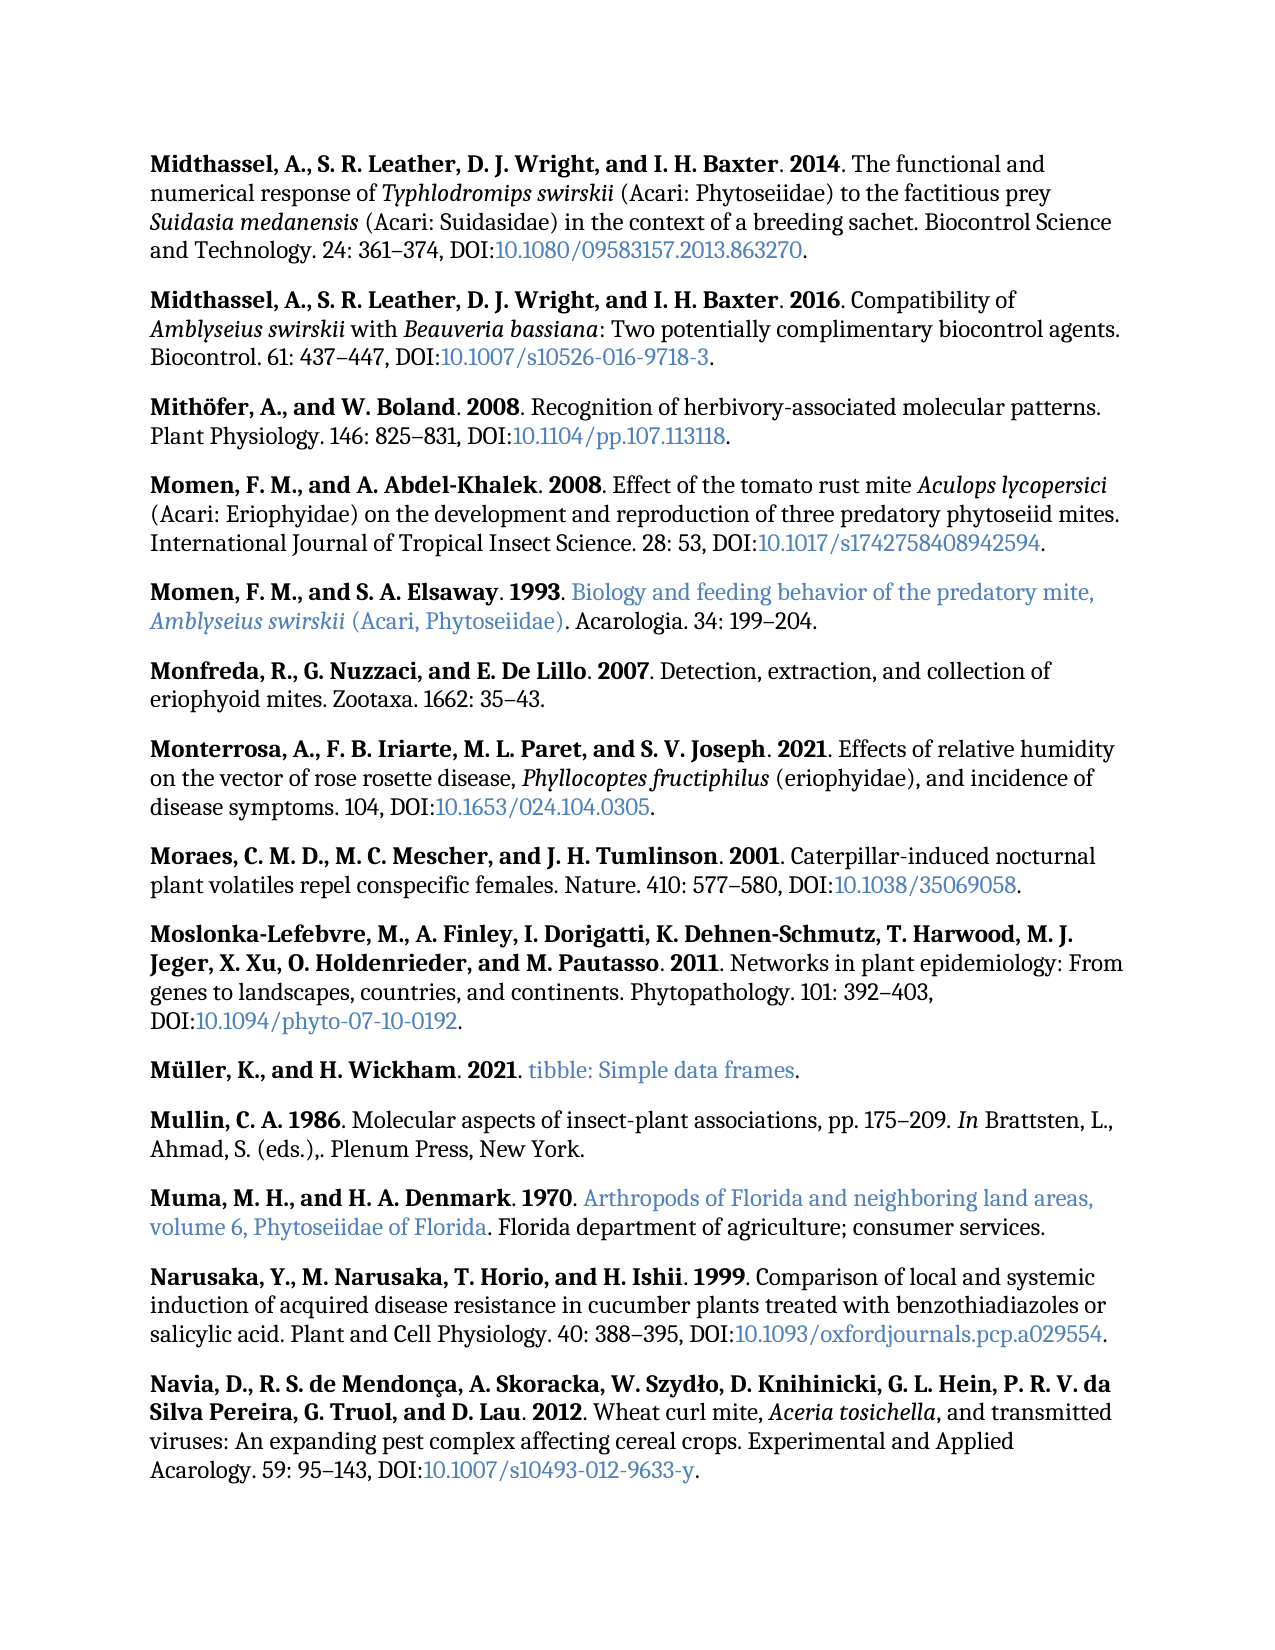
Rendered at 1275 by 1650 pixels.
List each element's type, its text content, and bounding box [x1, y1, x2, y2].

text Monfreda, R., G. Nuzzaci, and E. De Lillo. 2007. Detection, extraction, and collection of eriophyoid mites. Zootaxa. 1662: 35–43. [150, 657, 1125, 714]
text Moraes, C. M. D., M. C. Mescher, and J. H. Tumlinson. 2001. Caterpillar-induced nocturnal plant volatiles repel conspecific females. Nature. 410: 577–580, DOI:10.1038/35069058. [150, 842, 1125, 899]
text Momen, F. M., and A. Abdel-Khalek. 2008. Effect of the tomato rust mite Aculops lycopersici (Acari: Eriophyidae) on the development and reproduction of three predatory phytoseiid mites. International Journal of Tropical Insect Science. 28: 53, DOI:10.1017/s1742758408942594. [150, 471, 1125, 557]
text Mullin, C. A. 1986. Molecular aspects of insect-plant associations, pp. 175–209. In Brattsten, L., Ahmad, S. (eds.),. Plenum Press, New York. [150, 1106, 1125, 1163]
text Midthassel, A., S. R. Leather, D. J. Wright, and I. H. Baxter. 2014. The functional and numerical response of Typhlodromips swirskii (Acari: Phytoseiidae) to the factitious prey Suidasia medanensis (Acari: Suidasidae) in the context of a breeding sachet. Biocontrol Science and Technology. 24: 361–374, DOI:10.1080/09583157.2013.863270. [150, 150, 1125, 265]
text Muma, M. H., and H. A. Denmark. 1970. Arthropods of Florida and neighboring land areas, volume 6, Phytoseiidae of Florida. Florida department of agriculture; consumer services. [150, 1184, 1125, 1242]
text Narusaka, Y., M. Narusaka, T. Horio, and H. Ishii. 1999. Comparison of local and systemic induction of acquired disease resistance in cucumber plants treated with benzothiadiazoles or salicylic acid. Plant and Cell Physiology. 40: 388–395, DOI:10.1093/oxfordjournals.pcp.a029554. [150, 1262, 1125, 1349]
text Midthassel, A., S. R. Leather, D. J. Wright, and I. H. Baxter. 2016. Compatibility of Amblyseius swirskii with Beauveria bassiana: Two potentially complimentary biocontrol agents. Biocontrol. 61: 437–447, DOI:10.1007/s10526-016-9718-3. [150, 286, 1125, 372]
text Moslonka-Lefebvre, M., A. Finley, I. Dorigatti, K. Dehnen-Schmutz, T. Harwood, M. J. Jeger, X. Xu, O. Holdenrieder, and M. Pautasso. 2011. Networks in plant epidemiology: From genes to landscapes, countries, and continents. Phytopathology. 101: 392–403, DOI:10.1094/phyto-07-10-0192. [150, 920, 1125, 1035]
text Monterrosa, A., F. B. Iriarte, M. L. Paret, and S. V. Joseph. 2021. Effects of relative humidity on the vector of rose rosette disease, Phyllocoptes fructiphilus (eriophyidae), and incidence of disease symptoms. 104, DOI:10.1653/024.104.0305. [150, 735, 1125, 821]
text Momen, F. M., and S. A. Elsaway. 1993. Biology and feeding behavior of the predatory mite, Amblyseius swirskii (Acari, Phytoseiidae). Acarologia. 34: 199–204. [150, 578, 1125, 636]
text Navia, D., R. S. de Mendonça, A. Skoracka, W. Szydło, D. Knihinicki, G. L. Hein, P. R. V. da Silva Pereira, G. Truol, and D. Lau. 2012. Wheat curl mite, Aceria tosichella, and transmitted viruses: An expanding pest complex affecting cereal crops. Experimental and Applied Acarology. 59: 95–143, DOI:10.1007/s10493-012-9633-y. [150, 1369, 1125, 1484]
text Mithöfer, A., and W. Boland. 2008. Recognition of herbivory-associated molecular patterns. Plant Physiology. 146: 825–831, DOI:10.1104/pp.107.113118. [150, 393, 1125, 450]
text Müller, K., and H. Wickham. 2021. tibble: Simple data frames. [150, 1056, 1125, 1085]
